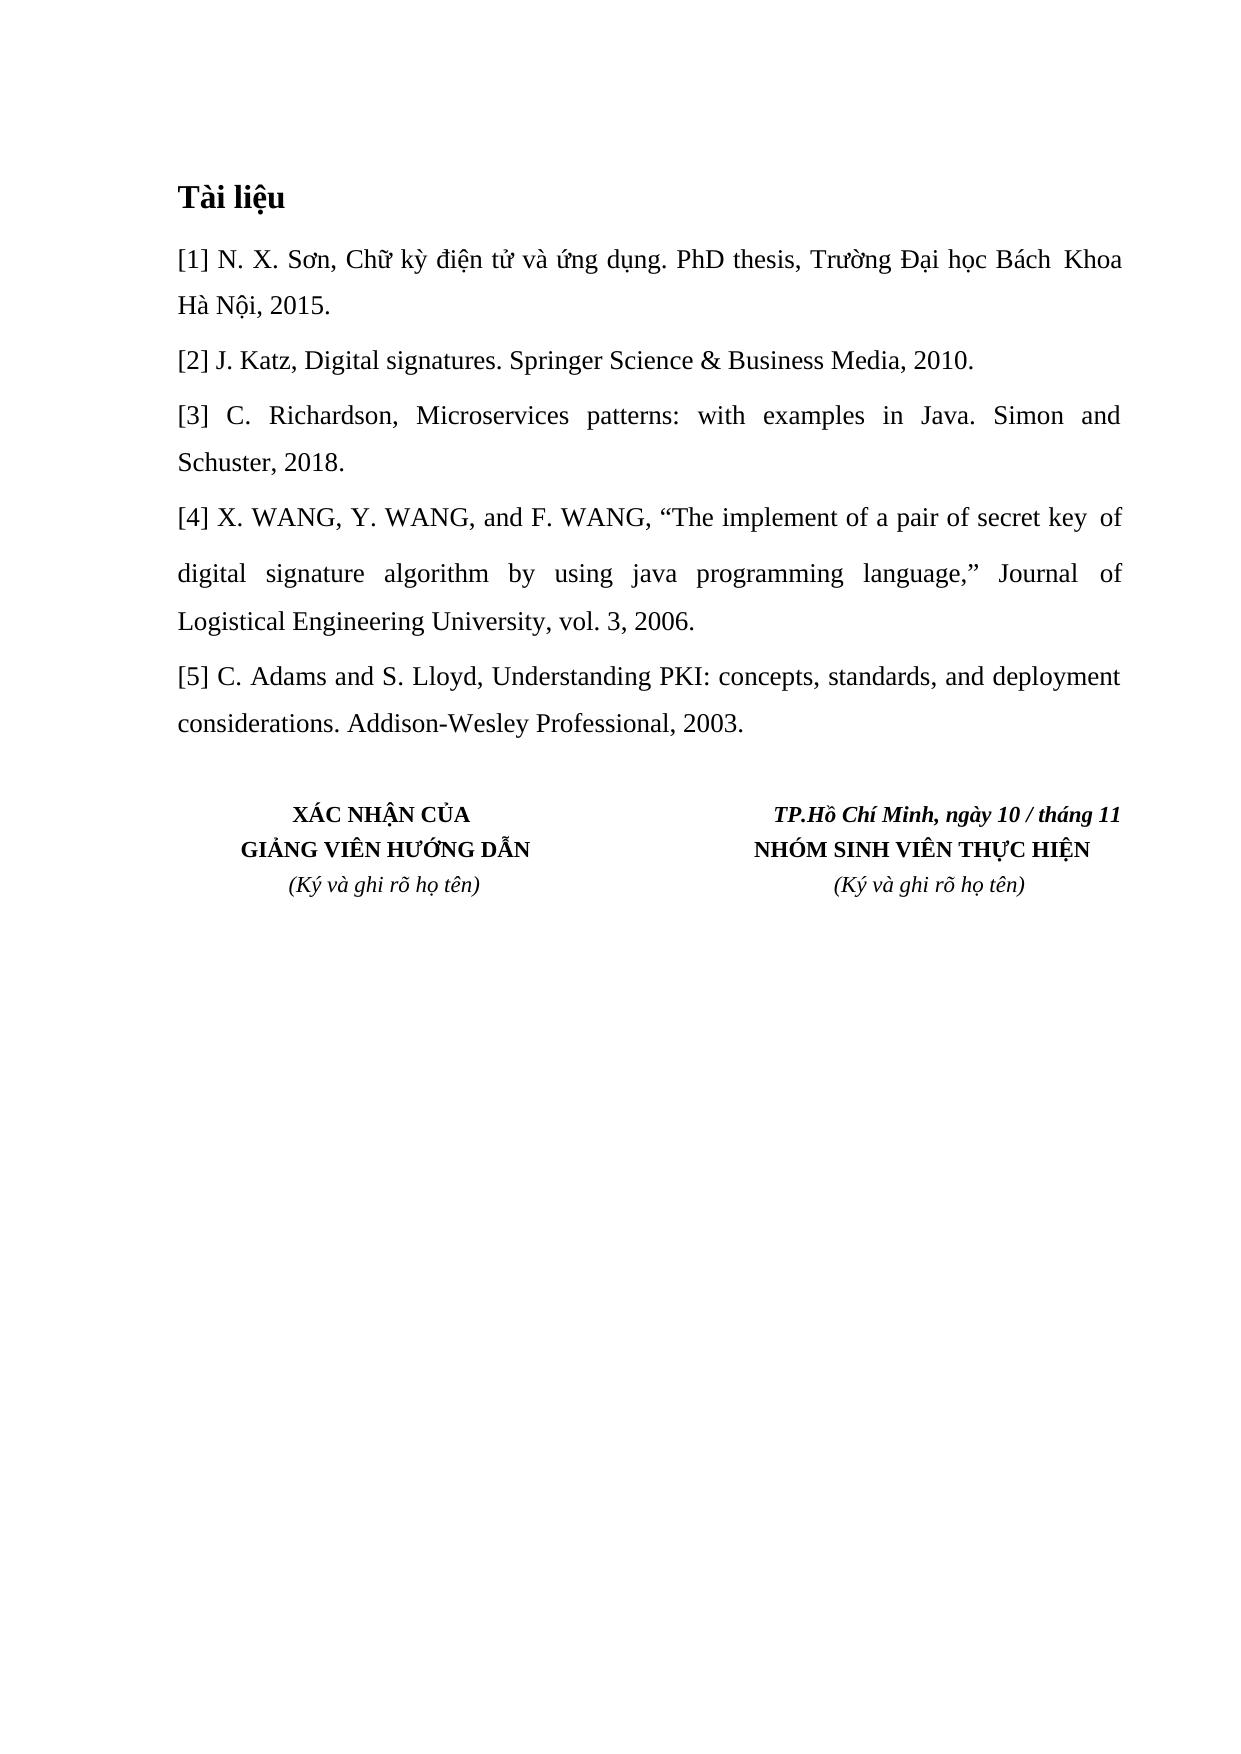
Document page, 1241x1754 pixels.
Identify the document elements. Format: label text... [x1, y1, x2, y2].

text [2] J. Katz, Digital signatures. Springer Science & Business Media, 2010. [177, 344, 1122, 376]
text [4] X. WANG, Y. WANG, and F. WANG, “The implement of a pair of secret key of digital signature algorithm by using java programming language,” Journal of Logistical Engineering University, vol. 3, 2006. [177, 501, 1122, 636]
text Tài liệu [177, 177, 1122, 215]
text [5] C. Adams and S. Lloyd, Understanding PKI: concepts, standards, and deployment considerations. Addison-Wesley Professional, 2003. [177, 660, 1122, 738]
text [3] C. Richardson, Microservices patterns: with examples in Java. Simon and Schuster, 2018. [177, 399, 1122, 477]
text [1] N. X. Sơn, Chữ kỳ điện tử và ứng dụng. PhD thesis, Trường Đại học Bách Khoa Hà Nội, 2015. [177, 243, 1122, 321]
text XÁC NHẬN CỦA TP.Hồ Chí Minh, ngày 10 / tháng 11 / năm 2021 [177, 801, 1122, 828]
text GIẢNG VIÊN HƯỚNG DẪN NHÓM SINH VIÊN THỰC HIỆN [177, 836, 1122, 862]
text (Ký và ghi rõ họ tên) (Ký và ghi rõ họ tên) [177, 871, 1122, 897]
